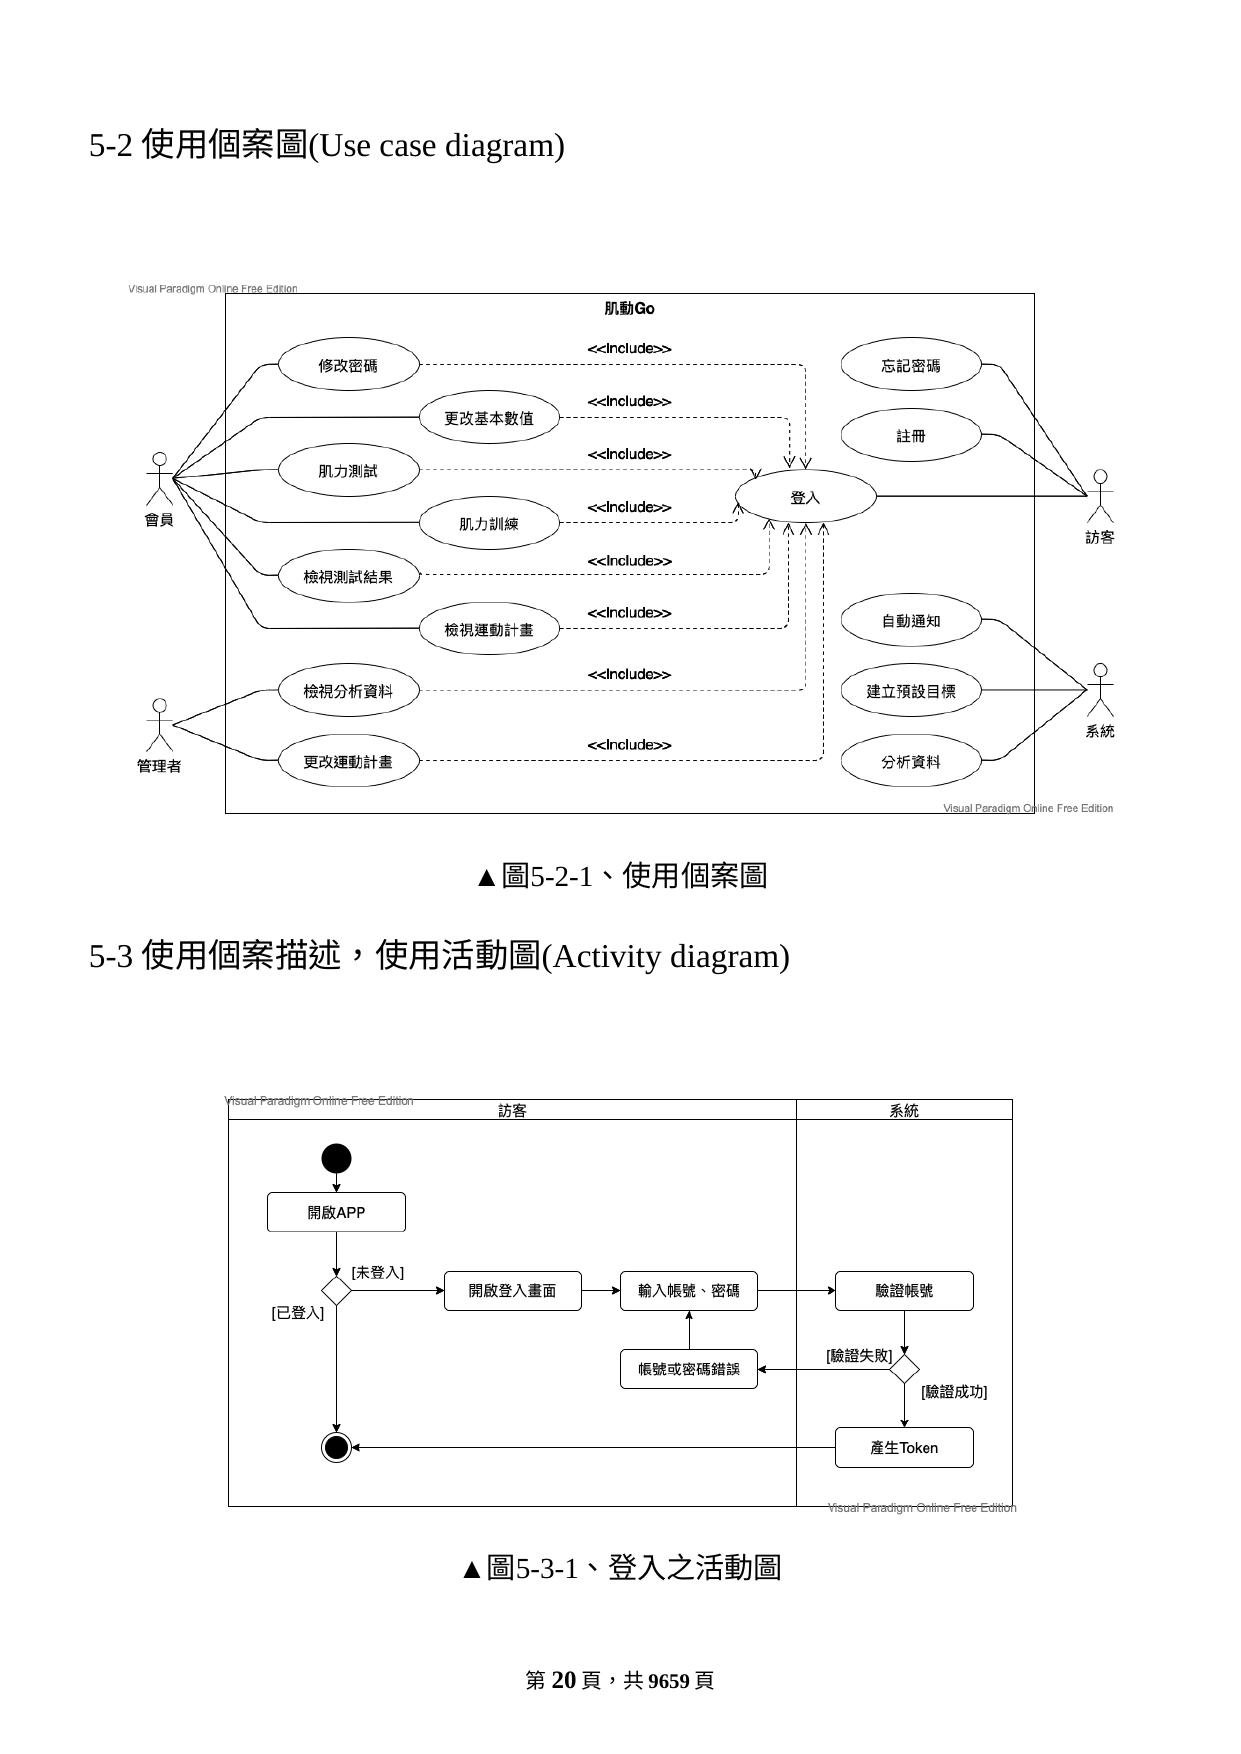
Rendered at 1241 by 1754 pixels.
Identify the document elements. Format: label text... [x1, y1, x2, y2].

picture [218, 1089, 1022, 1516]
subtitle 使用個案描述，使用活動圖(Activity diagram) [89, 913, 1152, 993]
picture [122, 278, 1118, 816]
subtitle 使用個案圖(Use case diagram) [89, 103, 1152, 182]
